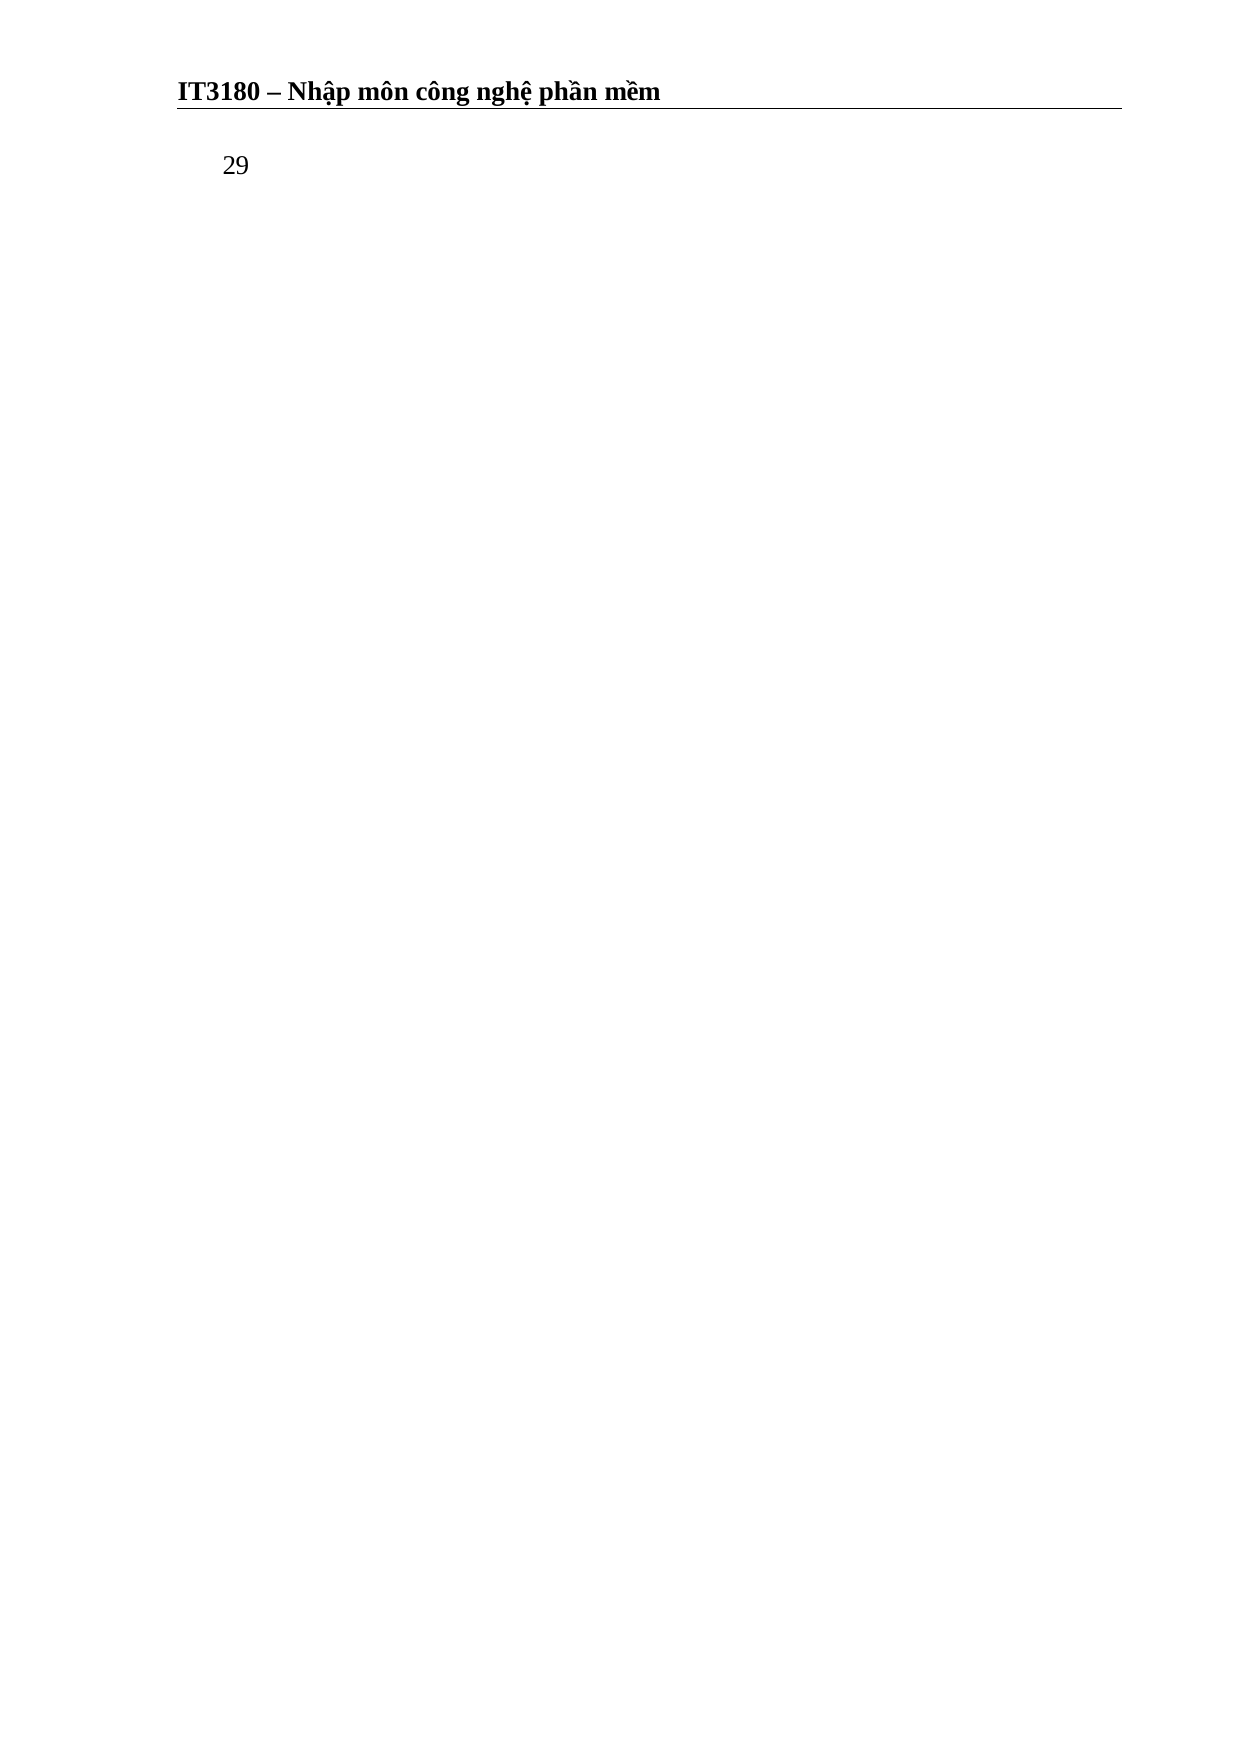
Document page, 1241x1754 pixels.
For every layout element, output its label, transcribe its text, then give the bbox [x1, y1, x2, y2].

text Nhóm 4 29 [222, 118, 1152, 184]
